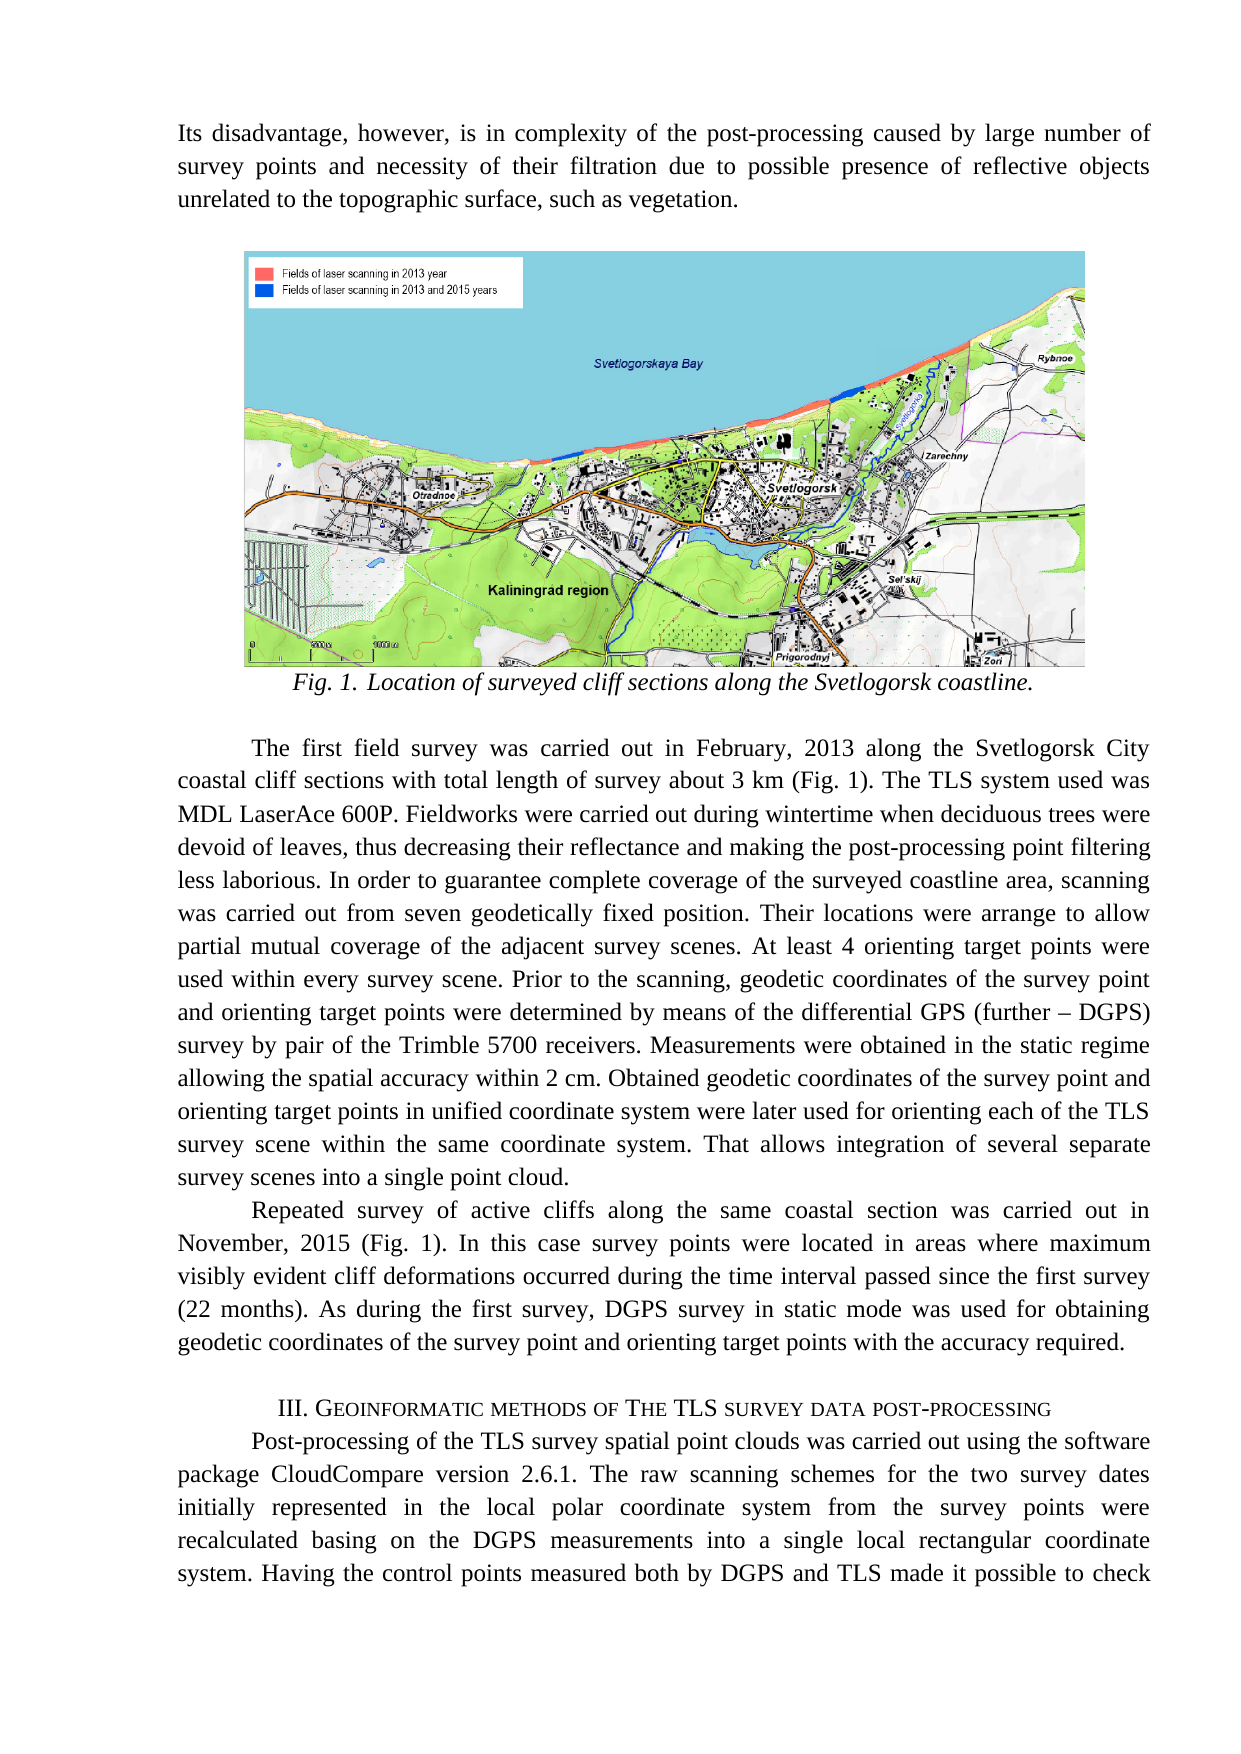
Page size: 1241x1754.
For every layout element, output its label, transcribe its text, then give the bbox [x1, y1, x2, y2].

text The first field survey was carried out in February, 2013 along the Svetlogorsk City coastal cliff sections with total length of survey about 3 km (Fig. 1). The TLS system used was MDL LaserAce 600P. Fieldworks were carried out during wintertime when deciduous trees were devoid of leaves, thus decreasing their reflectance and making the post-processing point filtering less laborious. In order to guarantee complete coverage of the surveyed coastline area, scanning was carried out from seven geodetically fixed position. Their locations were arrange to allow partial mutual coverage of the adjacent survey scenes. At least 4 orienting target points were used within every survey scene. Prior to the scanning, geodetic coordinates of the survey point and orienting target points were determined by means of the differential GPS (further – DGPS) survey by pair of the Trimble 5700 receivers. Measurements were obtained in the static regime allowing the spatial accuracy within 2 cm. Obtained geodetic coordinates of the survey point and orienting target points in unified coordinate system were later used for orienting each of the TLS survey scene within the same coordinate system. That allows integration of several separate survey scenes into a single point cloud. [177, 733, 1152, 1191]
text Fig. 1. Location of surveyed cliff sections along the Svetlogorsk coastline. [177, 667, 1152, 695]
text Repeated survey of active cliffs along the same coastal section was carried out in November, 2015 (Fig. 1). In this case survey points were located in areas where maximum visibly evident cliff deformations occurred during the time interval passed since the first survey (22 months). As during the first survey, DGPS survey in static mode was used for obtaining geodetic coordinates of the survey point and orienting target points with the accuracy required. [177, 1195, 1152, 1356]
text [177, 1426, 1152, 1587]
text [177, 118, 1152, 213]
text III. Geoinformatic methods of The TLS survey data post-processing [177, 1393, 1152, 1422]
picture [243, 250, 1085, 667]
